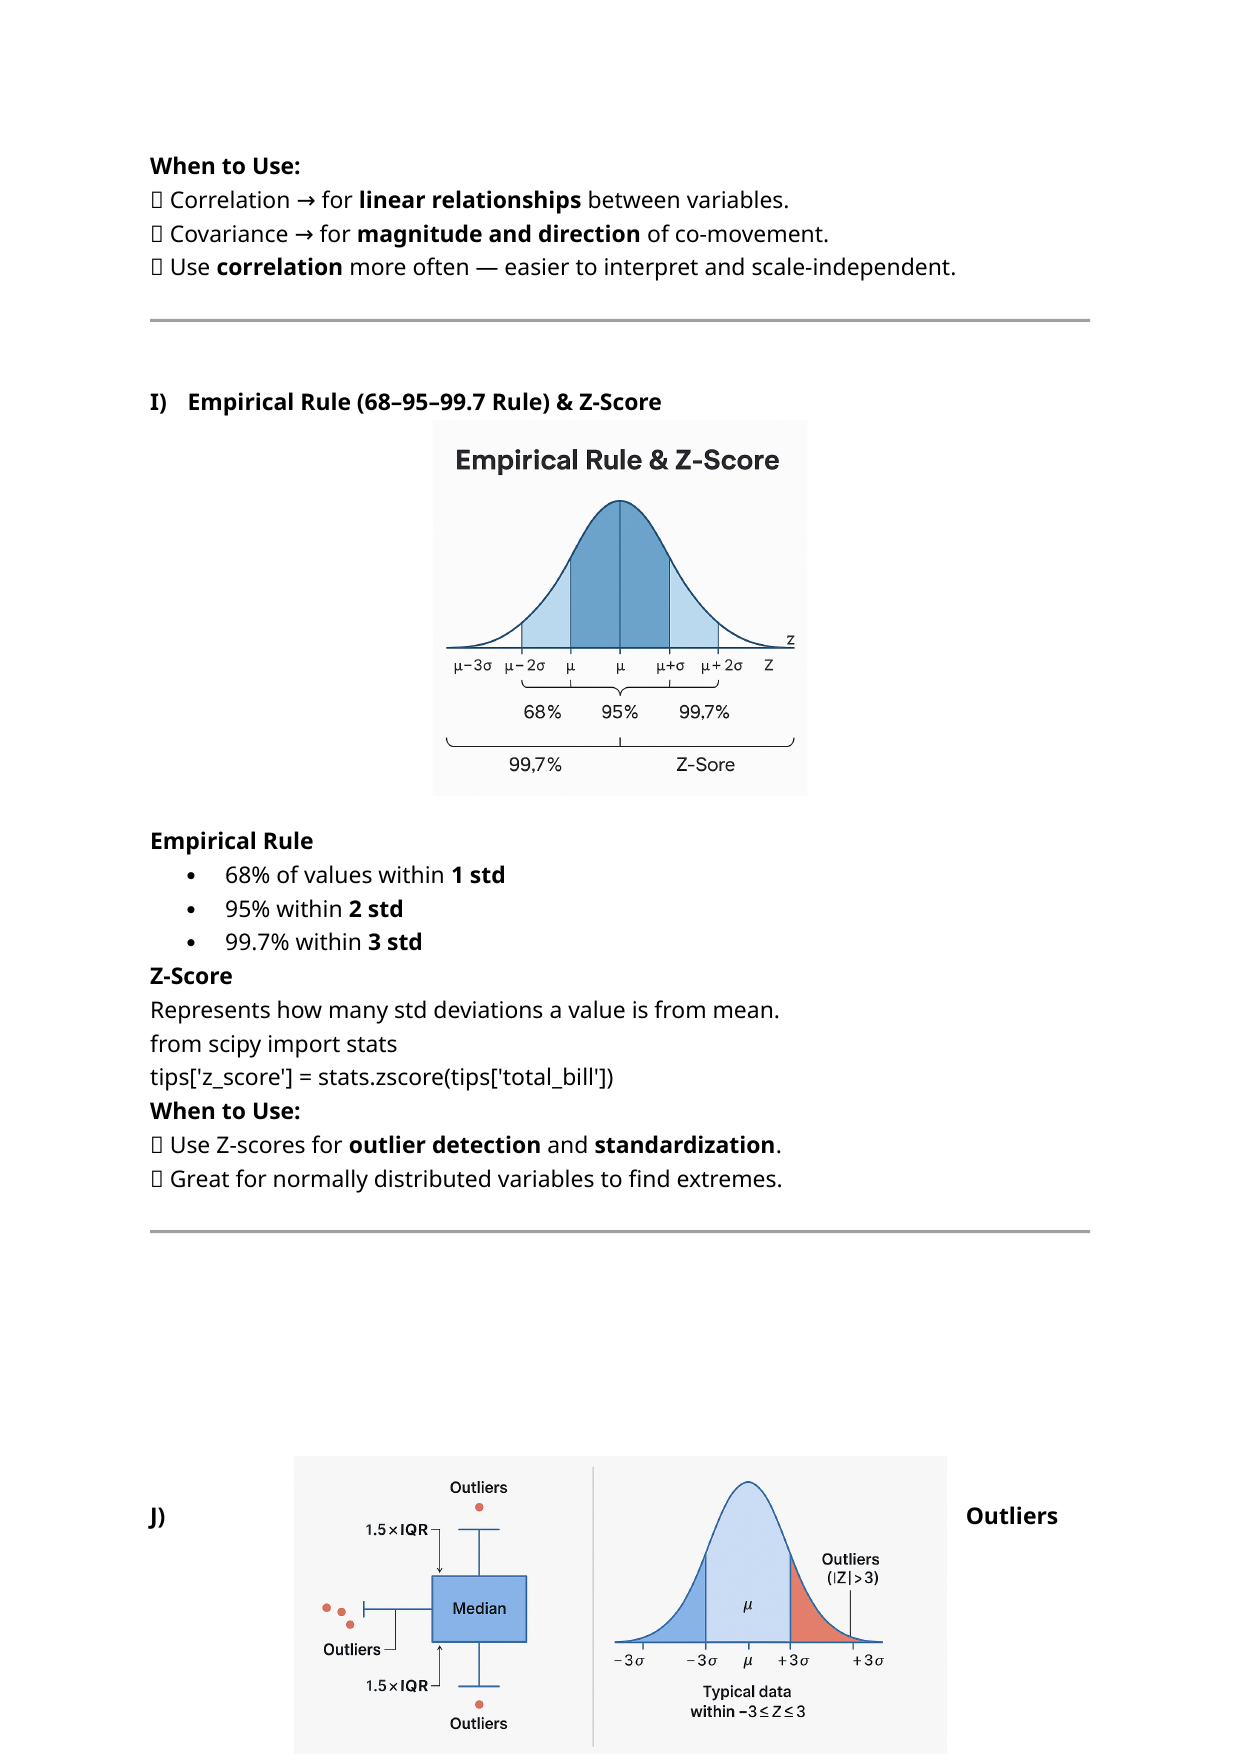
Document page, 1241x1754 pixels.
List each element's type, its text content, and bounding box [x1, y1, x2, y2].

list Outliers [150, 1500, 293, 1531]
list Outliers [947, 1500, 1090, 1531]
text Empirical Rule [150, 825, 1090, 856]
list 99.7% within 3 std [187, 926, 1090, 957]
picture [293, 1456, 947, 1754]
text from scipy import stats [150, 1027, 1090, 1059]
list Empirical Rule (68–95–99.7 Rule) & Z-Score [150, 386, 1090, 417]
text Represents how many std deviations a value is from mean. [150, 994, 1090, 1025]
picture [432, 420, 808, 796]
list 68% of values within 1 std [187, 859, 1090, 890]
text tips['z_score'] = stats.zscore(tips['total_bill']) [150, 1061, 1090, 1092]
list 95% within 2 std [187, 892, 1090, 924]
text Z-Score [150, 960, 1090, 991]
text When to Use: ✅ Correlation → for linear relationships between variables. ✅ Covariance → for magnitude and direction of co-movement. ✅ Use correlation more often — easier to interpret and scale-independent. [150, 150, 1090, 282]
text When to Use: ✅ Use Z-scores for outlier detection and standardization. ✅ Great for normally distributed variables to find extremes. [150, 1095, 1090, 1194]
